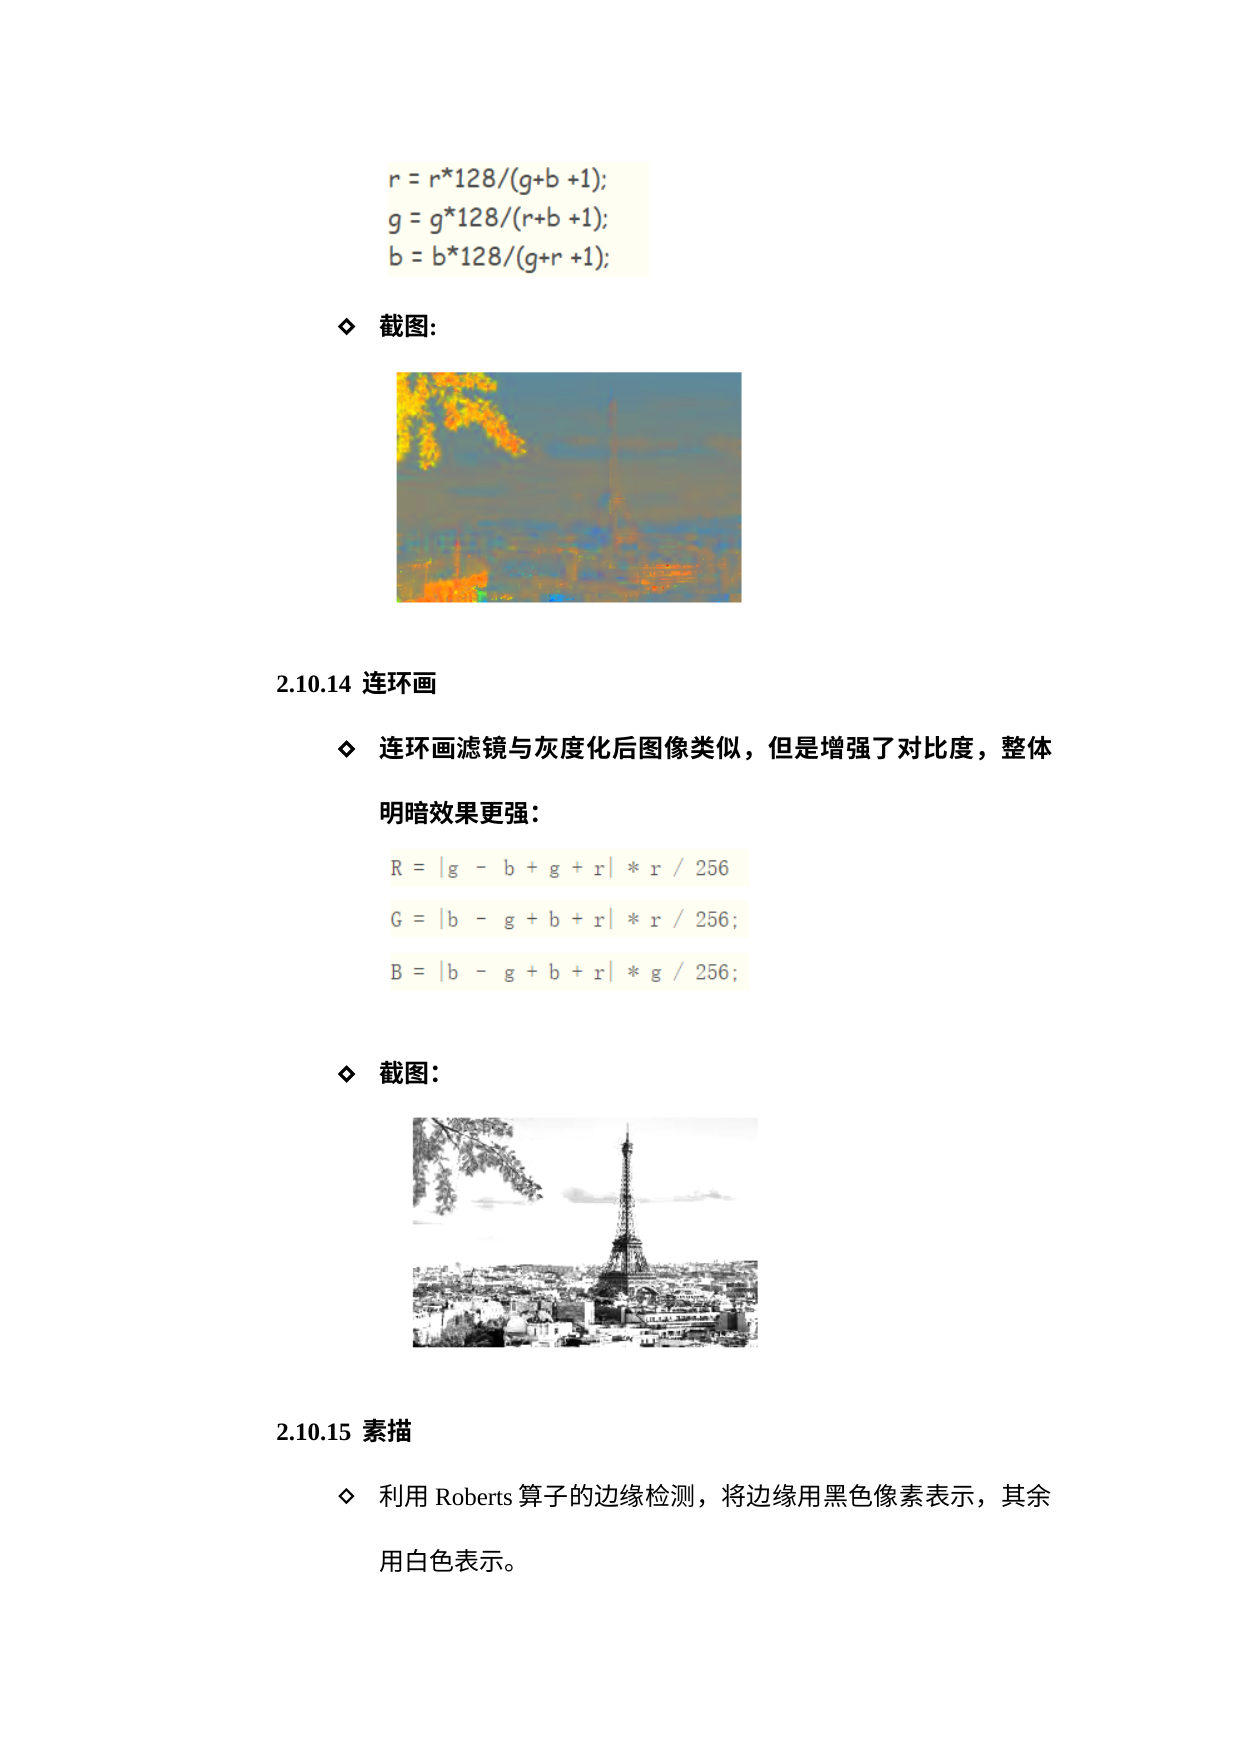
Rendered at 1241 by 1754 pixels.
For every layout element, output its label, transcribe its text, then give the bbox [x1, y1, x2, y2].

picture [378, 162, 649, 282]
list 利用Roberts算子的边缘检测，将边缘用黑色像素表示，其余用白色表示。 [335, 1462, 1053, 1592]
list 素描 [276, 1397, 1053, 1462]
list 连环画滤镜与灰度化后图像类似，但是增强了对比度，整体明暗效果更强： [335, 714, 1053, 844]
picture [378, 844, 749, 997]
picture [378, 357, 768, 619]
list 连环画 [276, 649, 1053, 714]
list 截图： [335, 1039, 1053, 1104]
picture [378, 1104, 833, 1375]
list 截图: [335, 292, 1053, 357]
